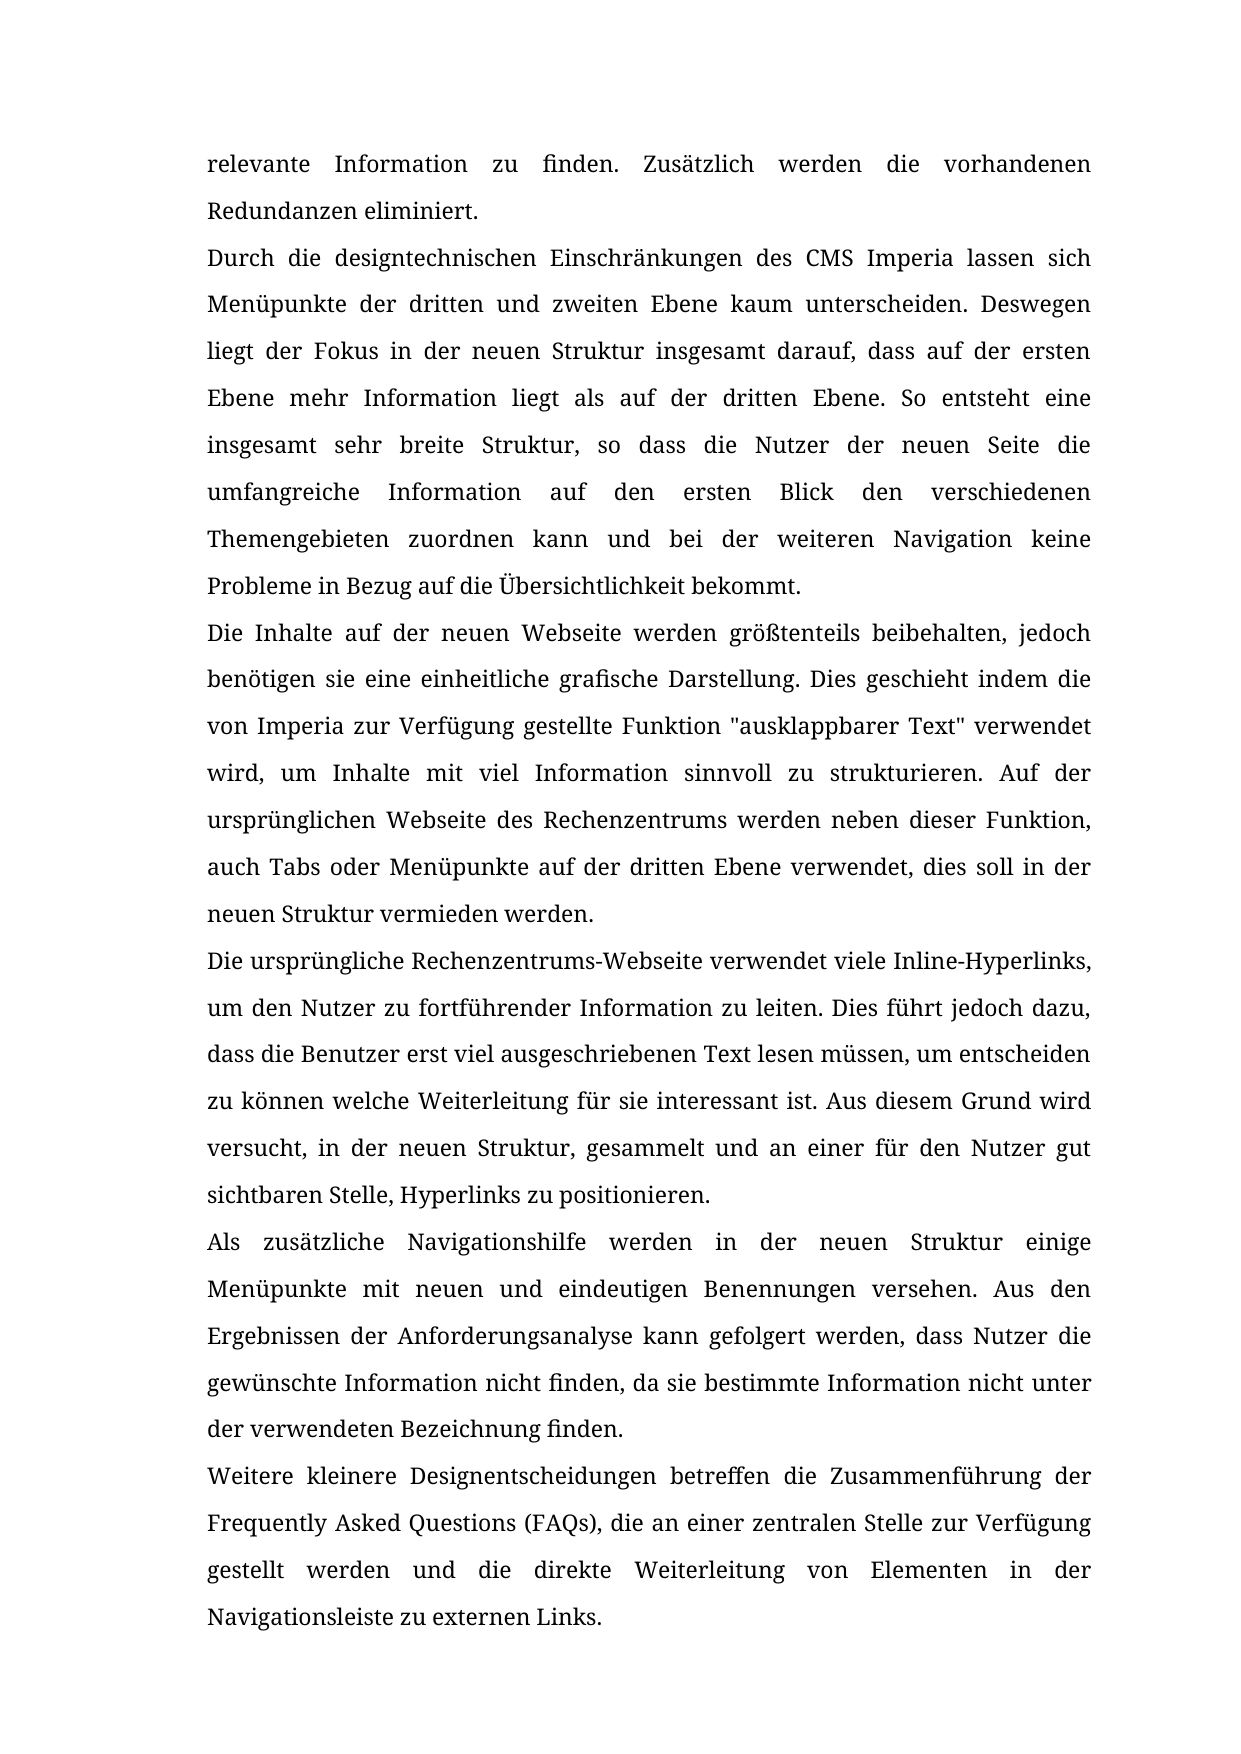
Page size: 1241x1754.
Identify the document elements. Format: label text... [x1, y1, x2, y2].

text Als zusätzliche Navigationshilfe werden in der neuen Struktur einige Menüpunkte mit neuen und eindeutigen Benennungen versehen. Aus den Ergebnissen der Anforderungsanalyse kann gefolgert werden, dass Nutzer die gewünschte Information nicht finden, da sie bestimmte Information nicht unter der verwendeten Bezeichnung finden. [207, 1226, 1092, 1444]
text Die Inhalte auf der neuen Webseite werden größtenteils beibehalten, jedoch benötigen sie eine einheitliche grafische Darstellung. Dies geschieht indem die von Imperia zur Verfügung gestellte Funktion "ausklappbarer Text" verwendet wird, um Inhalte mit viel Information sinnvoll zu strukturieren. Auf der ursprünglichen Webseite des Rechenzentrums werden neben dieser Funktion, auch Tabs oder Menüpunkte auf der dritten Ebene verwendet, dies soll in der neuen Struktur vermieden werden. [207, 616, 1092, 929]
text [207, 148, 1092, 226]
text Die ursprüngliche Rechenzentrums-Webseite verwendet viele Inline-Hyperlinks, um den Nutzer zu fortführender Information zu leiten. Dies führt jedoch dazu, dass die Benutzer erst viel ausgeschriebenen Text lesen müssen, um entscheiden zu können welche Weiterleitung für sie interessant ist. Aus diesem Grund wird versucht, in der neuen Struktur, gesammelt und an einer für den Nutzer gut sichtbaren Stelle, Hyperlinks zu positionieren. [207, 944, 1092, 1210]
text Durch die designtechnischen Einschränkungen des CMS Imperia lassen sich Menüpunkte der dritten und zweiten Ebene kaum unterscheiden. Deswegen liegt der Fokus in der neuen Struktur insgesamt darauf, dass auf der ersten Ebene mehr Information liegt als auf der dritten Ebene. So entsteht eine insgesamt sehr breite Struktur, so dass die Nutzer der neuen Seite die umfangreiche Information auf den ersten Blick den verschiedenen Themengebieten zuordnen kann und bei der weiteren Navigation keine Probleme in Bezug auf die Übersichtlichkeit bekommt. [207, 241, 1092, 601]
text Weitere kleinere Designentscheidungen betreffen die Zusammenführung der Frequently Asked Questions (FAQs), die an einer zentralen Stelle zur Verfügung gestellt werden und die direkte Weiterleitung von Elementen in der Navigationsleiste zu externen Links. [207, 1460, 1092, 1632]
